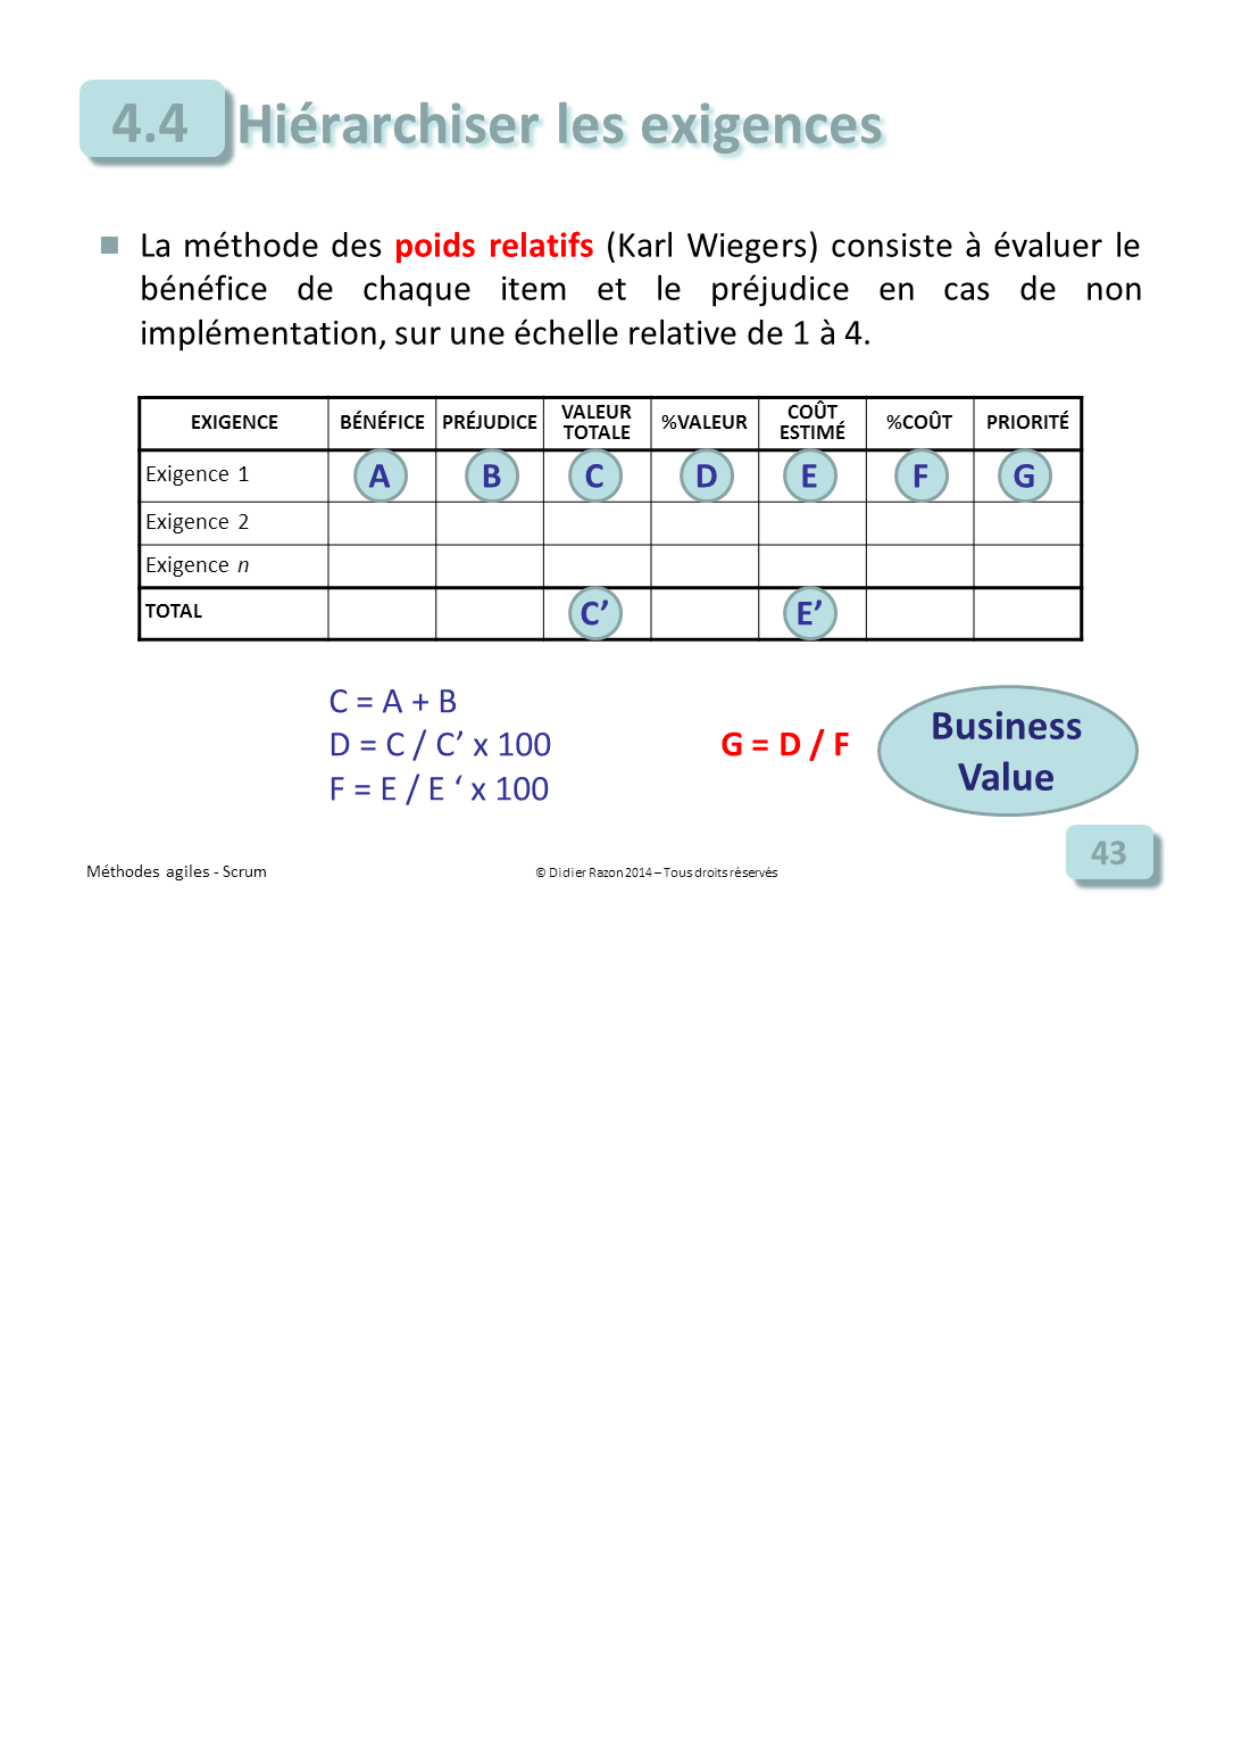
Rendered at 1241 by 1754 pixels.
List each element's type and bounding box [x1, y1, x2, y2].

picture [75, 75, 1166, 893]
